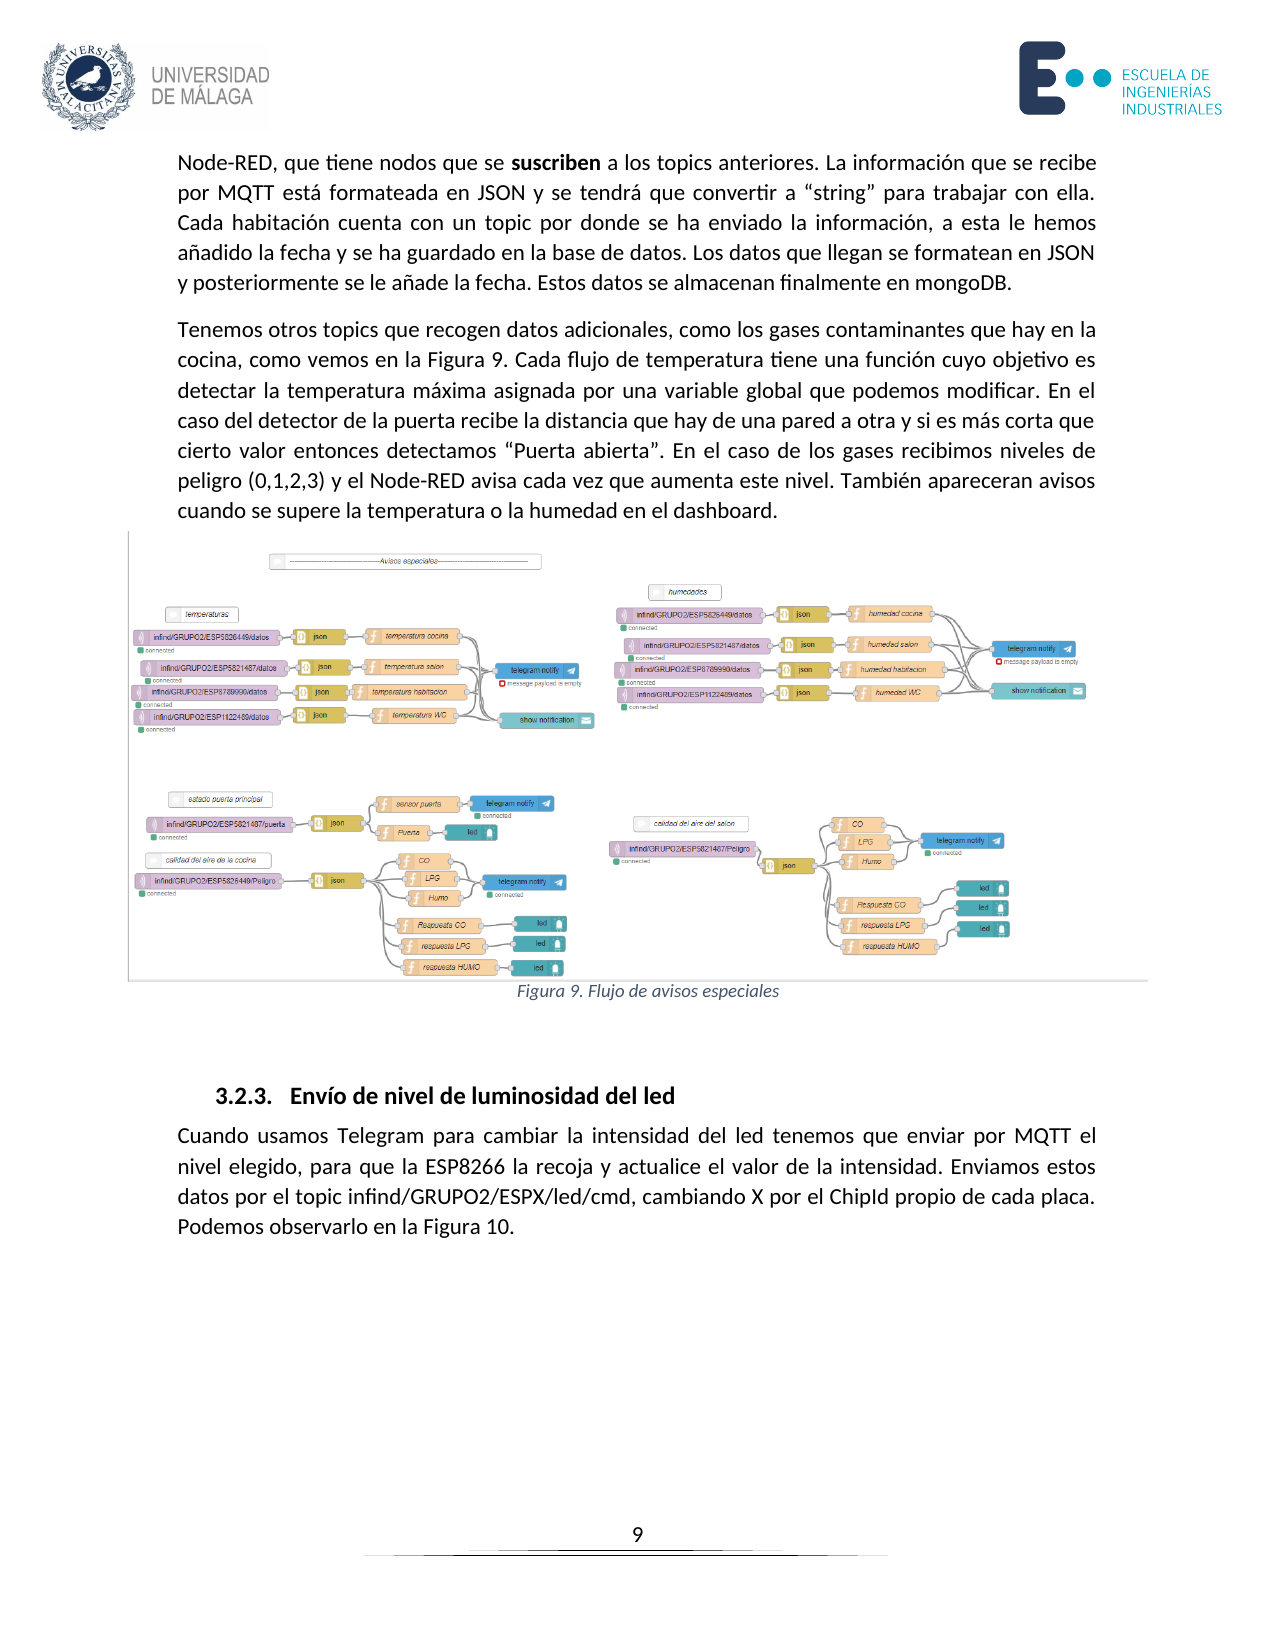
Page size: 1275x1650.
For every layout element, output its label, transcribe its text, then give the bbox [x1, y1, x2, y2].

picture [41, 43, 269, 131]
text Cuando usamos Telegram para cambiar la intensidad del led tenemos que enviar por MQTT el nivel elegido, para que la ESP8266 la recoja y actualice el valor de la intensidad. Enviamos estos datos por el topic infind/GRUPO2/ESPX/led/cmd, cambiando X por el ChipId propio de cada placa. Podemos observarlo en la Figura 10. [177, 1122, 1098, 1240]
picture [999, 21, 1242, 135]
picture [127, 531, 1148, 982]
subtitle Envío de nivel de luminosidad del led [215, 1080, 1098, 1111]
text Tenemos otros topics que recogen datos adicionales, como los gases contaminantes que hay en la cocina, como vemos en la Figura 9. Cada flujo de temperatura tiene una función cuyo objetivo es detectar la temperatura máxima asignada por una variable global que podemos modificar. En el caso del detector de la puerta recibe la distancia que hay de una pared a otra y si es más corta que cierto valor entonces detectamos “Puerta abierta”. En el caso de los gases recibimos niveles de peligro (0,1,2,3) y el Node-RED avisa cada vez que aumenta este nivel. También apareceran avisos cuando se supere la temperatura o la humedad en el dashboard. [177, 315, 1098, 524]
text Node-RED, que tiene nodos que se suscriben a los topics anteriores. La información que se recibe por MQTT está formateada en JSON y se tendrá que convertir a “string” para trabajar con ella. Cada habitación cuenta con un topic por donde se ha enviado la información, a esta le hemos añadido la fecha y se ha guardado en la base de datos. Los datos que llegan se formatean en JSON y posteriormente se le añade la fecha. Estos datos se almacenan finalmente en mongoDB. [177, 148, 1098, 296]
